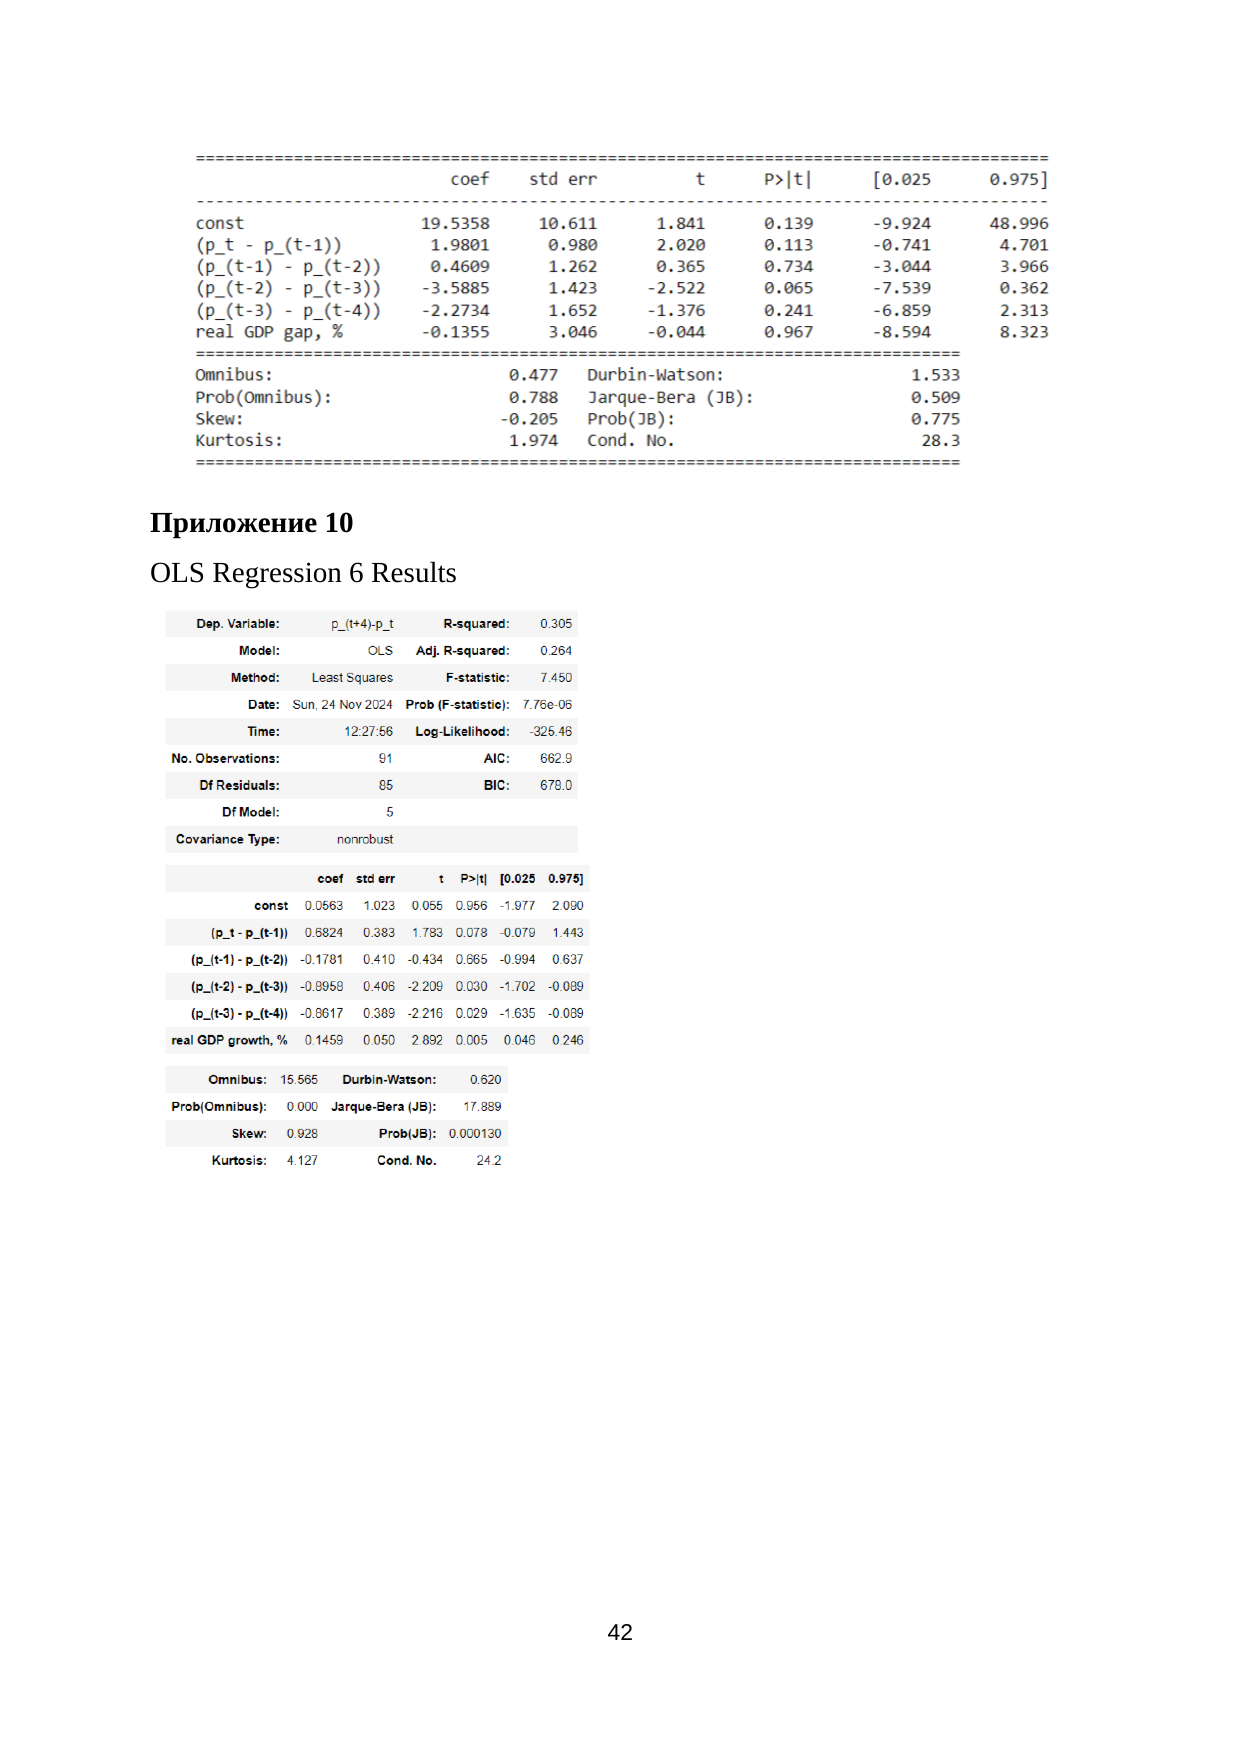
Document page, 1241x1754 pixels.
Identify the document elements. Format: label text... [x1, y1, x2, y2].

text OLS Regression 6 Results [150, 555, 1090, 589]
text Приложение 10 [150, 505, 1090, 538]
picture [150, 605, 613, 1177]
picture [150, 150, 1091, 492]
